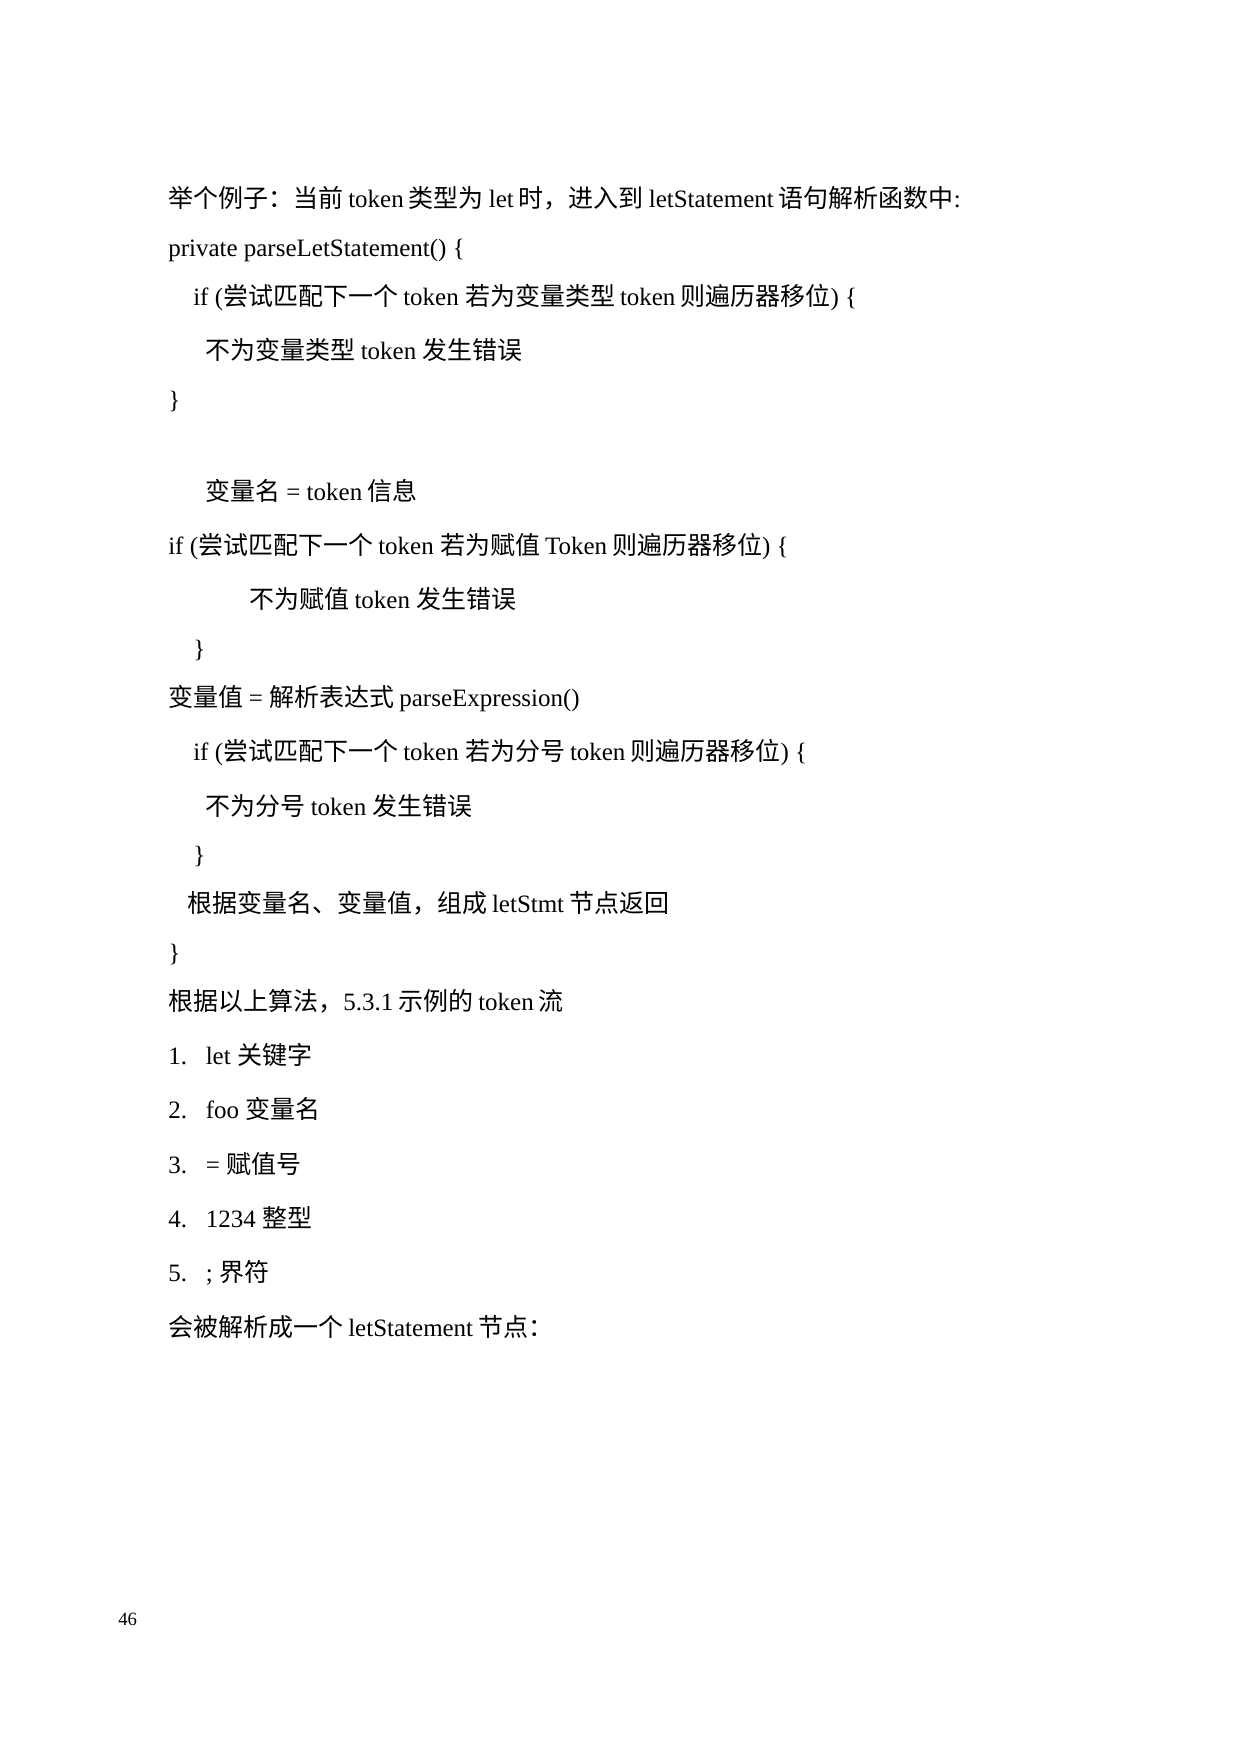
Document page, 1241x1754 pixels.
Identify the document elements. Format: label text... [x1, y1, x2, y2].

text private parseLetStatement() { [118, 233, 1063, 262]
text 举个例子：当前token类型为let时，进入到letStatement语句解析函数中: [118, 178, 1063, 215]
text 会被解析成一个letStatement节点： [118, 1307, 1063, 1343]
text 不为分号token 发生错误 [118, 786, 1063, 822]
list let 关键字 [168, 1035, 1063, 1072]
list 1234 整型 [168, 1198, 1063, 1235]
text if (尝试匹配下一个token 若为变量类型token则遍历器移位) { [118, 276, 1063, 312]
text 不为赋值token 发生错误 [118, 580, 1063, 616]
text } [118, 840, 1063, 869]
text } [118, 938, 1063, 967]
text 变量值 = 解析表达式parseExpression() [118, 677, 1063, 713]
list = 赋值号 [168, 1144, 1063, 1180]
text 变量名 = token信息 [118, 471, 1063, 507]
text } [118, 385, 1063, 413]
text 根据变量名、变量值，组成letStmt节点返回 [118, 883, 1063, 920]
text 不为变量类型token 发生错误 [118, 330, 1063, 367]
text 根据以上算法，5.3.1示例的token流 [118, 981, 1063, 1017]
text if (尝试匹配下一个token 若为赋值Token则遍历器移位) { [118, 525, 1063, 562]
text } [118, 634, 1063, 663]
list ; 界符 [168, 1253, 1063, 1289]
list foo 变量名 [168, 1090, 1063, 1126]
text if (尝试匹配下一个token 若为分号token则遍历器移位) { [118, 732, 1063, 768]
